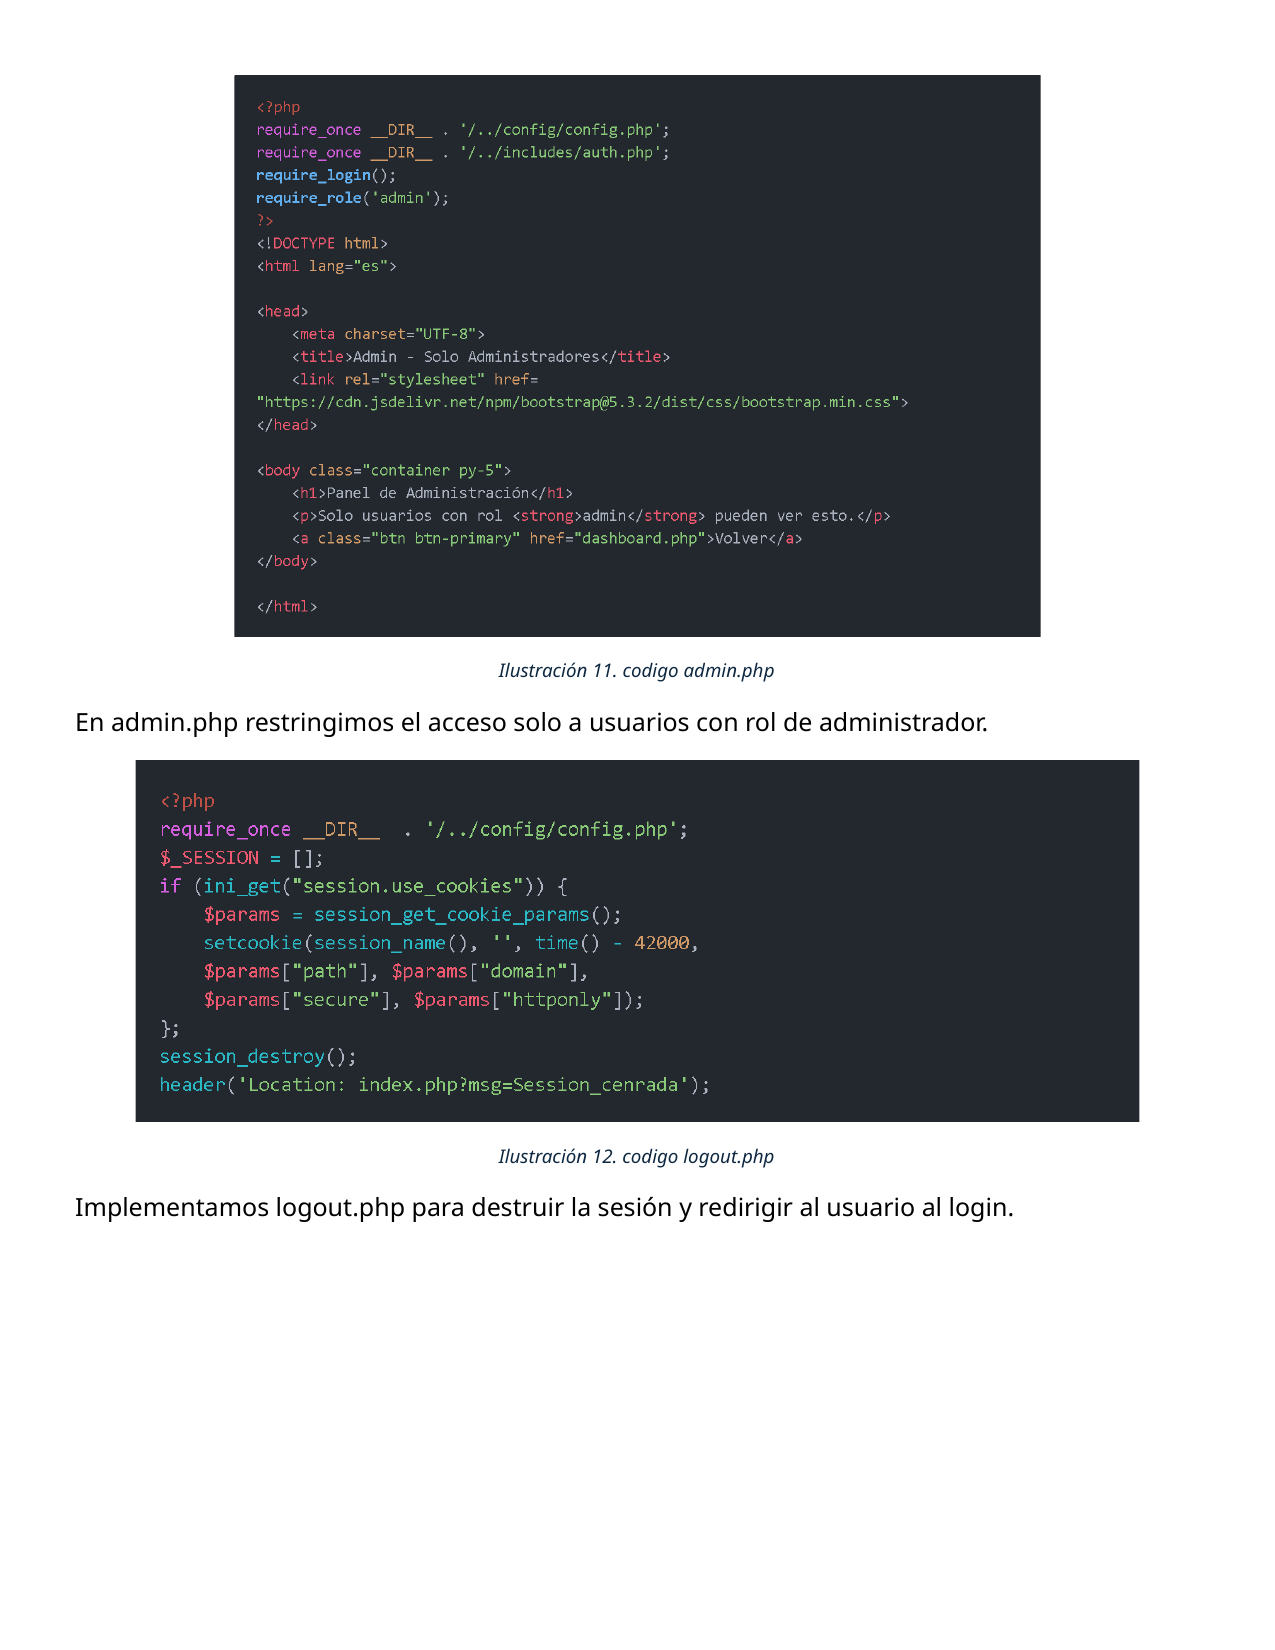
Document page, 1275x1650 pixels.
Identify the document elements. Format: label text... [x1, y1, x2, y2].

text Ilustración 12. codigo logout.php [75, 1143, 1200, 1169]
picture [234, 75, 1041, 637]
picture [135, 760, 1140, 1122]
text En admin.php restringimos el acceso solo a usuarios con rol de administrador. [75, 704, 1200, 738]
text Ilustración 11. codigo admin.php [75, 658, 1200, 683]
text Implementamos logout.php para destruir la sesión y redirigir al usuario al login. [75, 1189, 1200, 1224]
